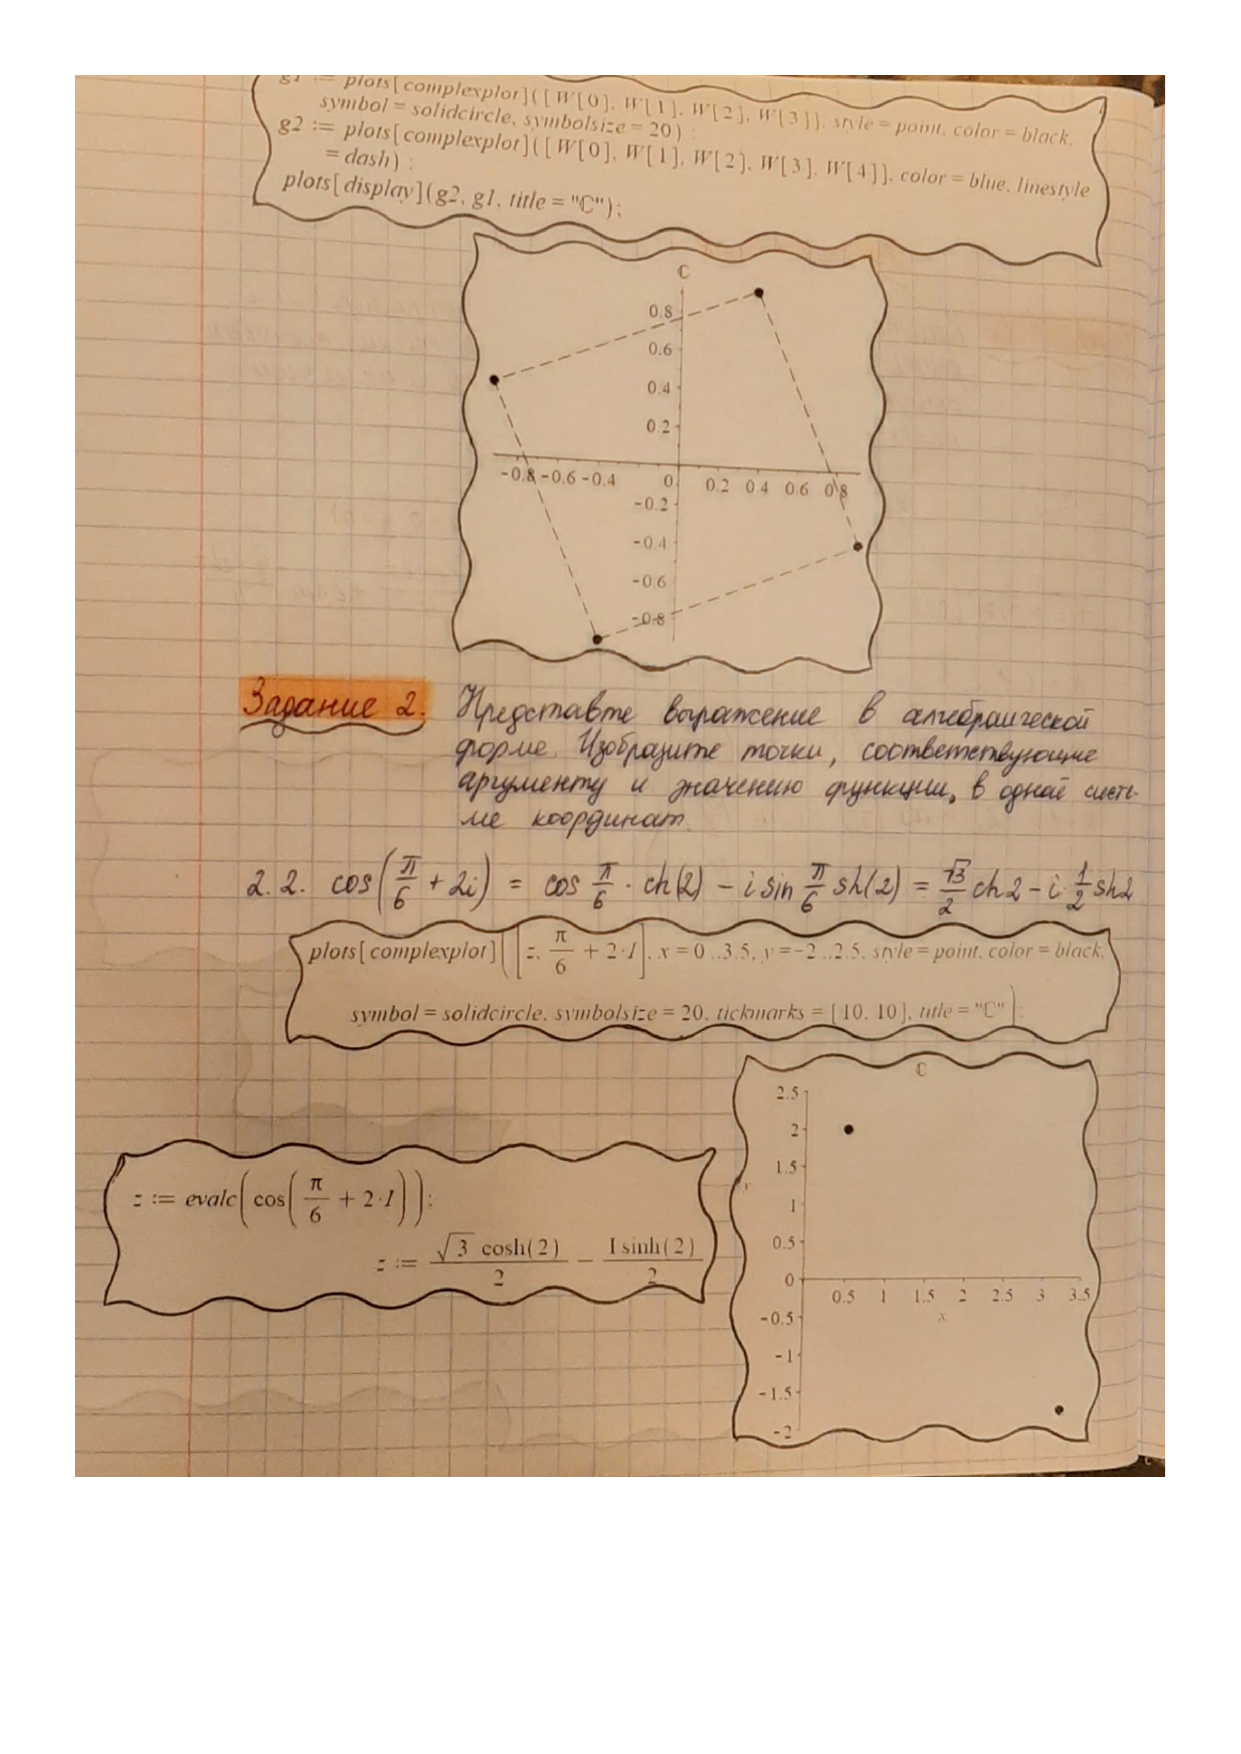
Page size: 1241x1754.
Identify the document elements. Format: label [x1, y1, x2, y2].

picture [75, 75, 1166, 1477]
